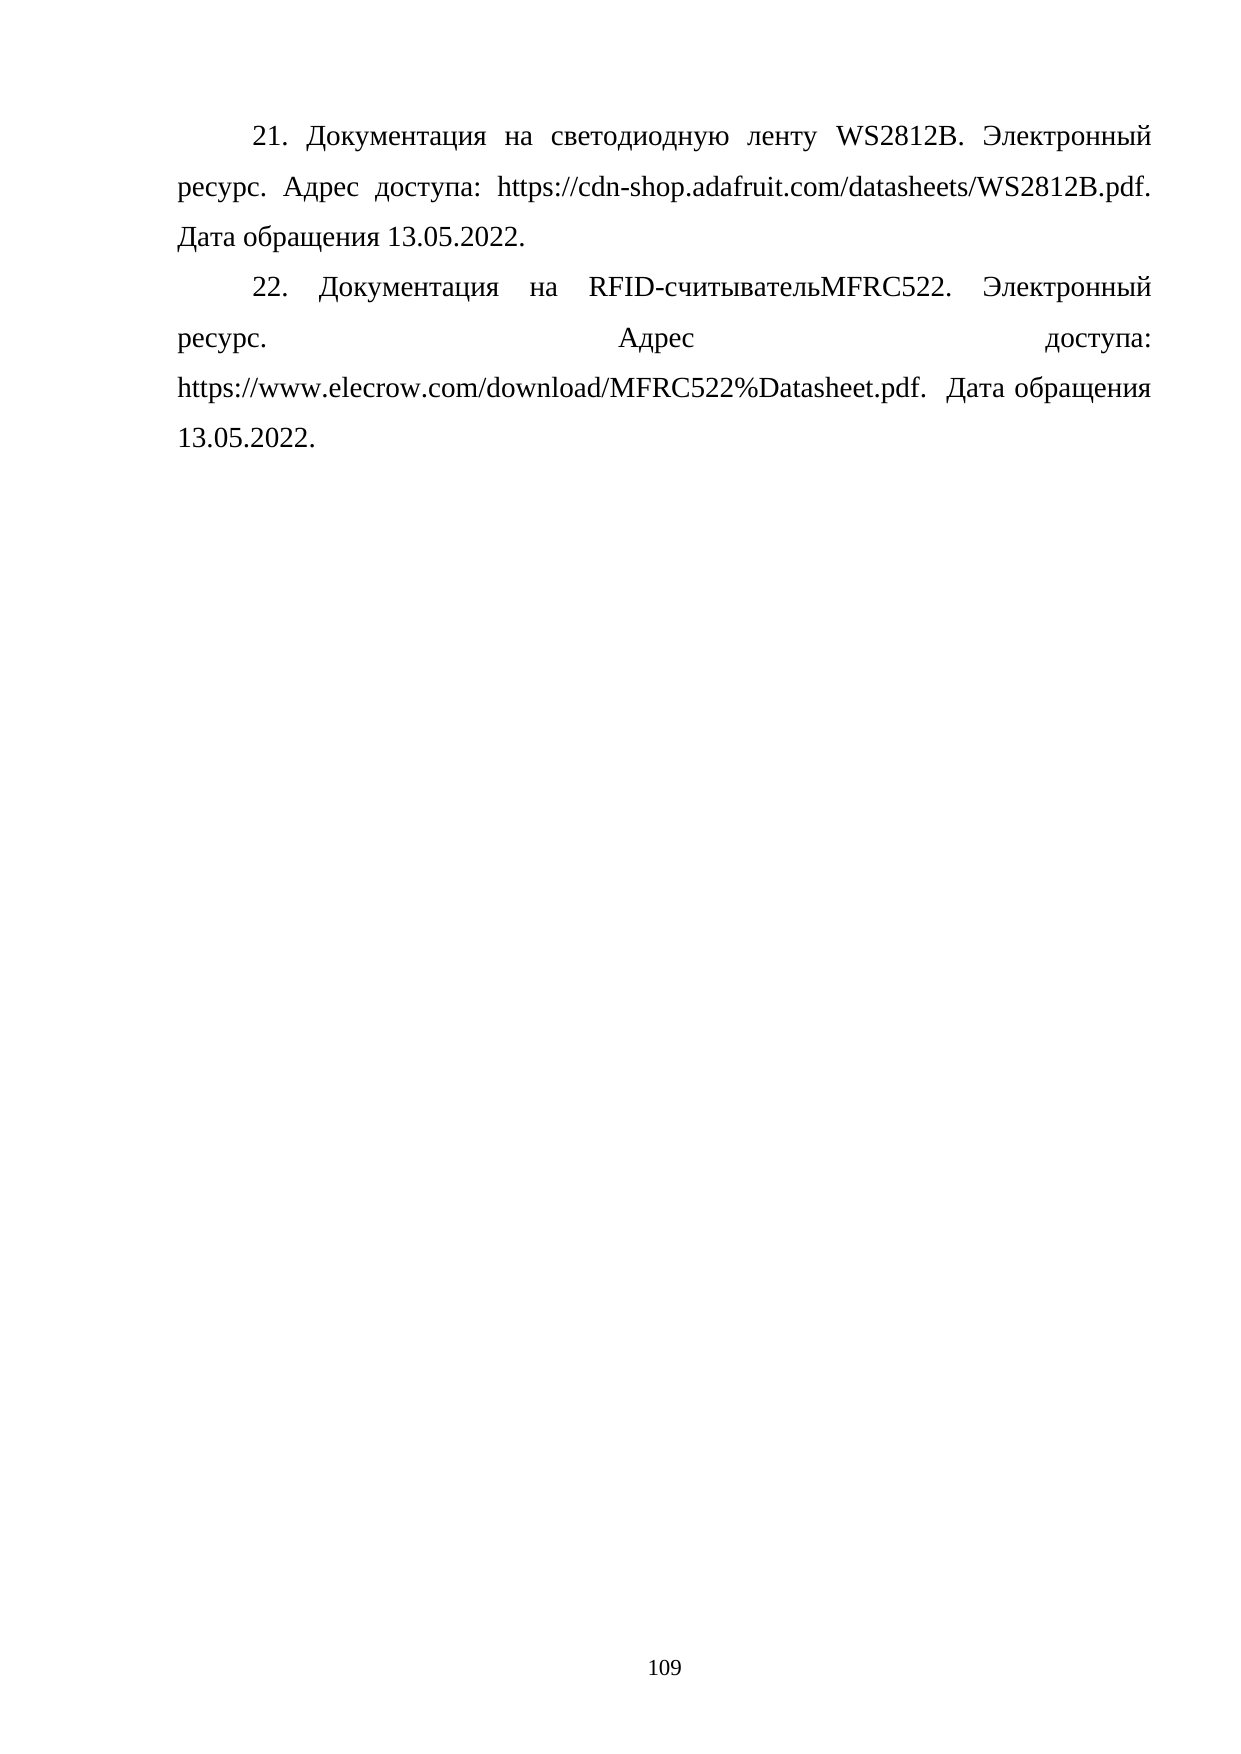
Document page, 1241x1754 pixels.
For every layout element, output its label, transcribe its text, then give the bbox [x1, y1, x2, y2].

text 22. Документация на RFID-считывательMFRC522. Электронный ресурс. Адрес доступа: https://www.elecrow.com/download/MFRC522%Datasheet.pdf. Дата обращения 13.05.2022. [177, 269, 1152, 454]
text 21. Документация на светодиодную ленту WS2812B. Электронный ресурс. Адрес доступа: https://cdn-shop.adafruit.com/datasheets/WS2812B.pdf. Дата обращения 13.05.2022. [177, 118, 1152, 253]
